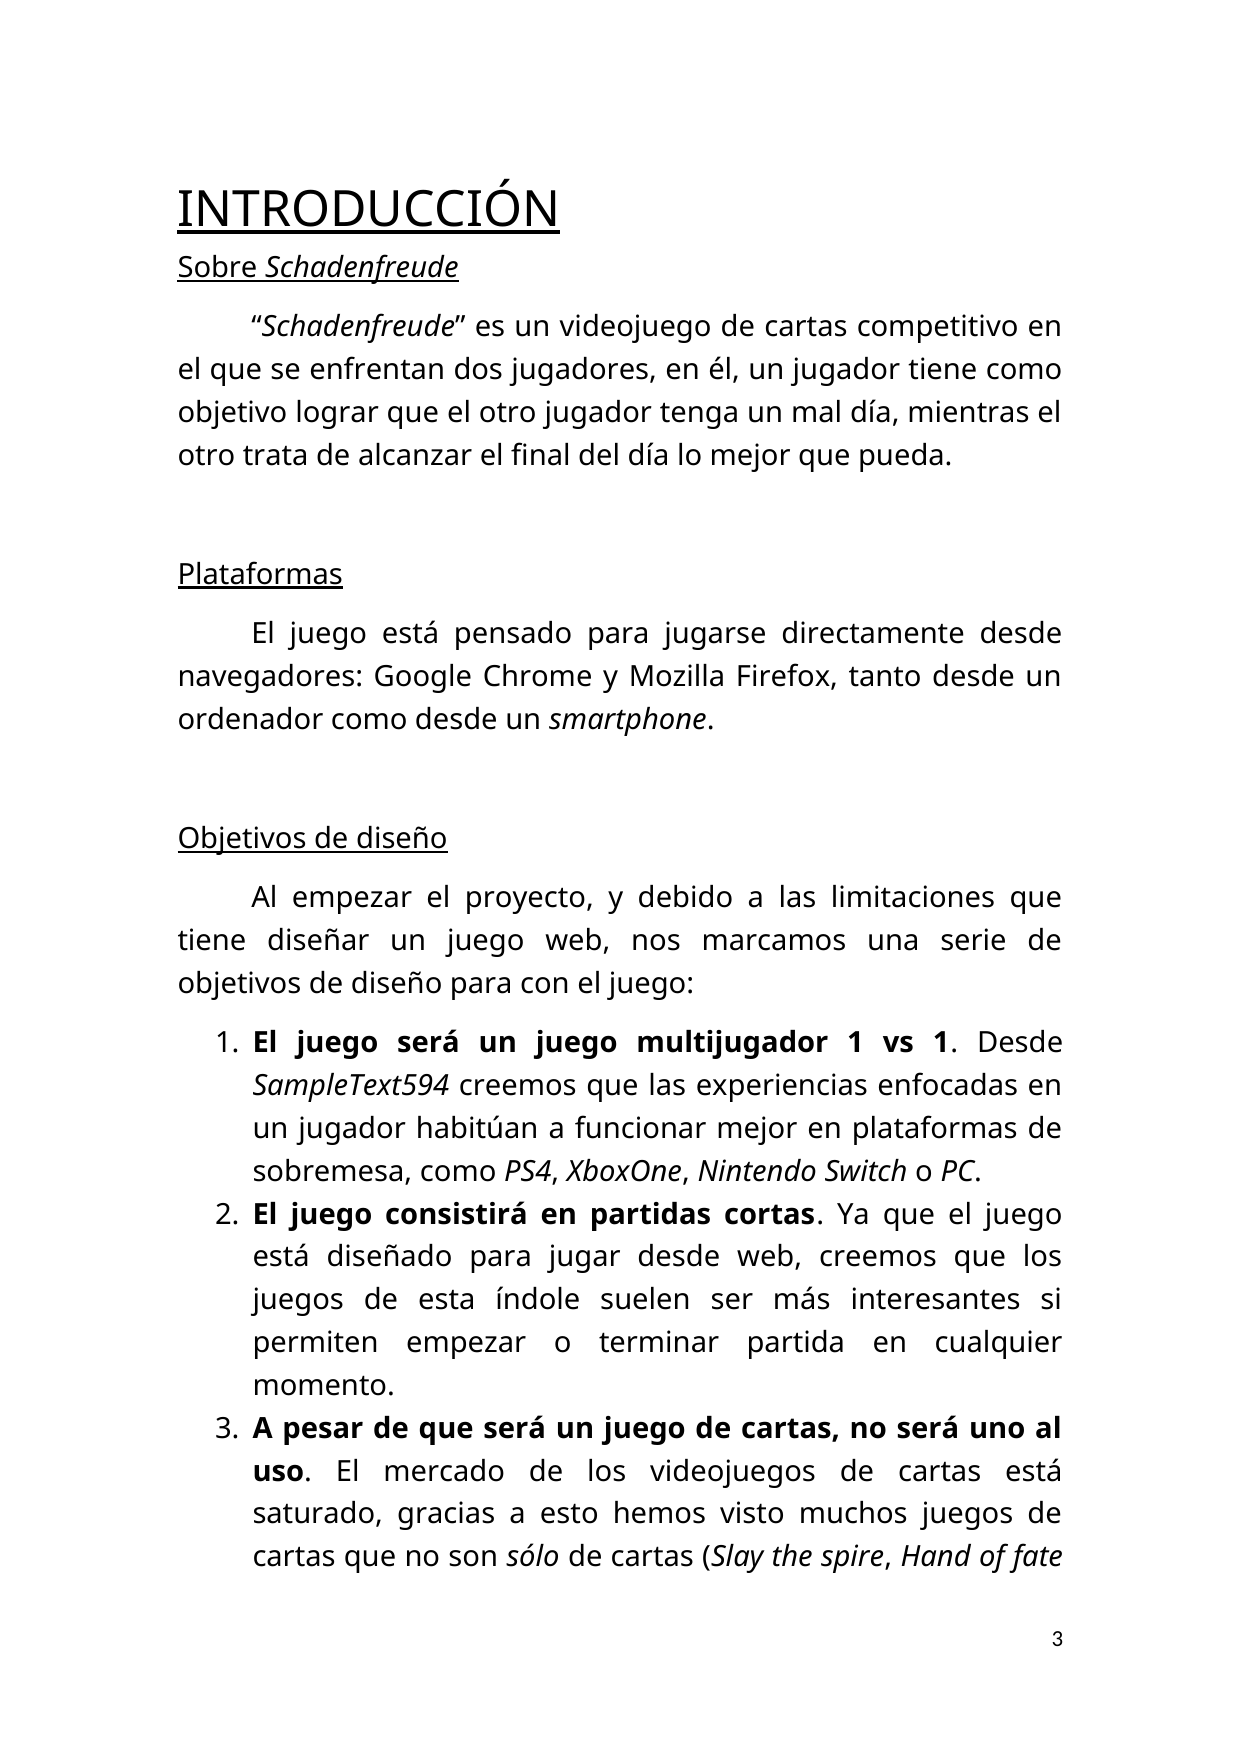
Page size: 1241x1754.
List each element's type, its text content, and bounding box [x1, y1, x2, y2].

list El juego será un juego multijugador 1 vs 1. Desde SampleText594 creemos que las experiencias enfocadas en un jugador habitúan a funcionar mejor en plataformas de sobremesa, como PS4, XboxOne, Nintendo Switch o PC. [215, 1022, 1063, 1190]
text Plataformas [177, 553, 1063, 593]
text Al empezar el proyecto, y debido a las limitaciones que tiene diseñar un juego web, nos marcamos una serie de objetivos de diseño para con el juego: [177, 877, 1063, 1002]
text Sobre Schadenfreude [177, 246, 1063, 286]
text El juego está pensado para jugarse directamente desde navegadores: Google Chrome y Mozilla Firefox, tanto desde un ordenador como desde un smartphone. [177, 612, 1063, 738]
text Objetivos de diseño [177, 817, 1063, 857]
list El juego consistirá en partidas cortas. Ya que el juego está diseñado para jugar desde web, creemos que los juegos de esta índole suelen ser más interesantes si permiten empezar o terminar partida en cualquier momento. [215, 1193, 1063, 1404]
subtitle INTRODUCCIÓN [177, 173, 1063, 241]
text “Schadenfreude” es un videojuego de cartas competitivo en el que se enfrentan dos jugadores, en él, un jugador tiene como objetivo lograr que el otro jugador tenga un mal día, mientras el otro trata de alcanzar el final del día lo mejor que pueda. [177, 306, 1063, 474]
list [215, 1407, 1063, 1575]
